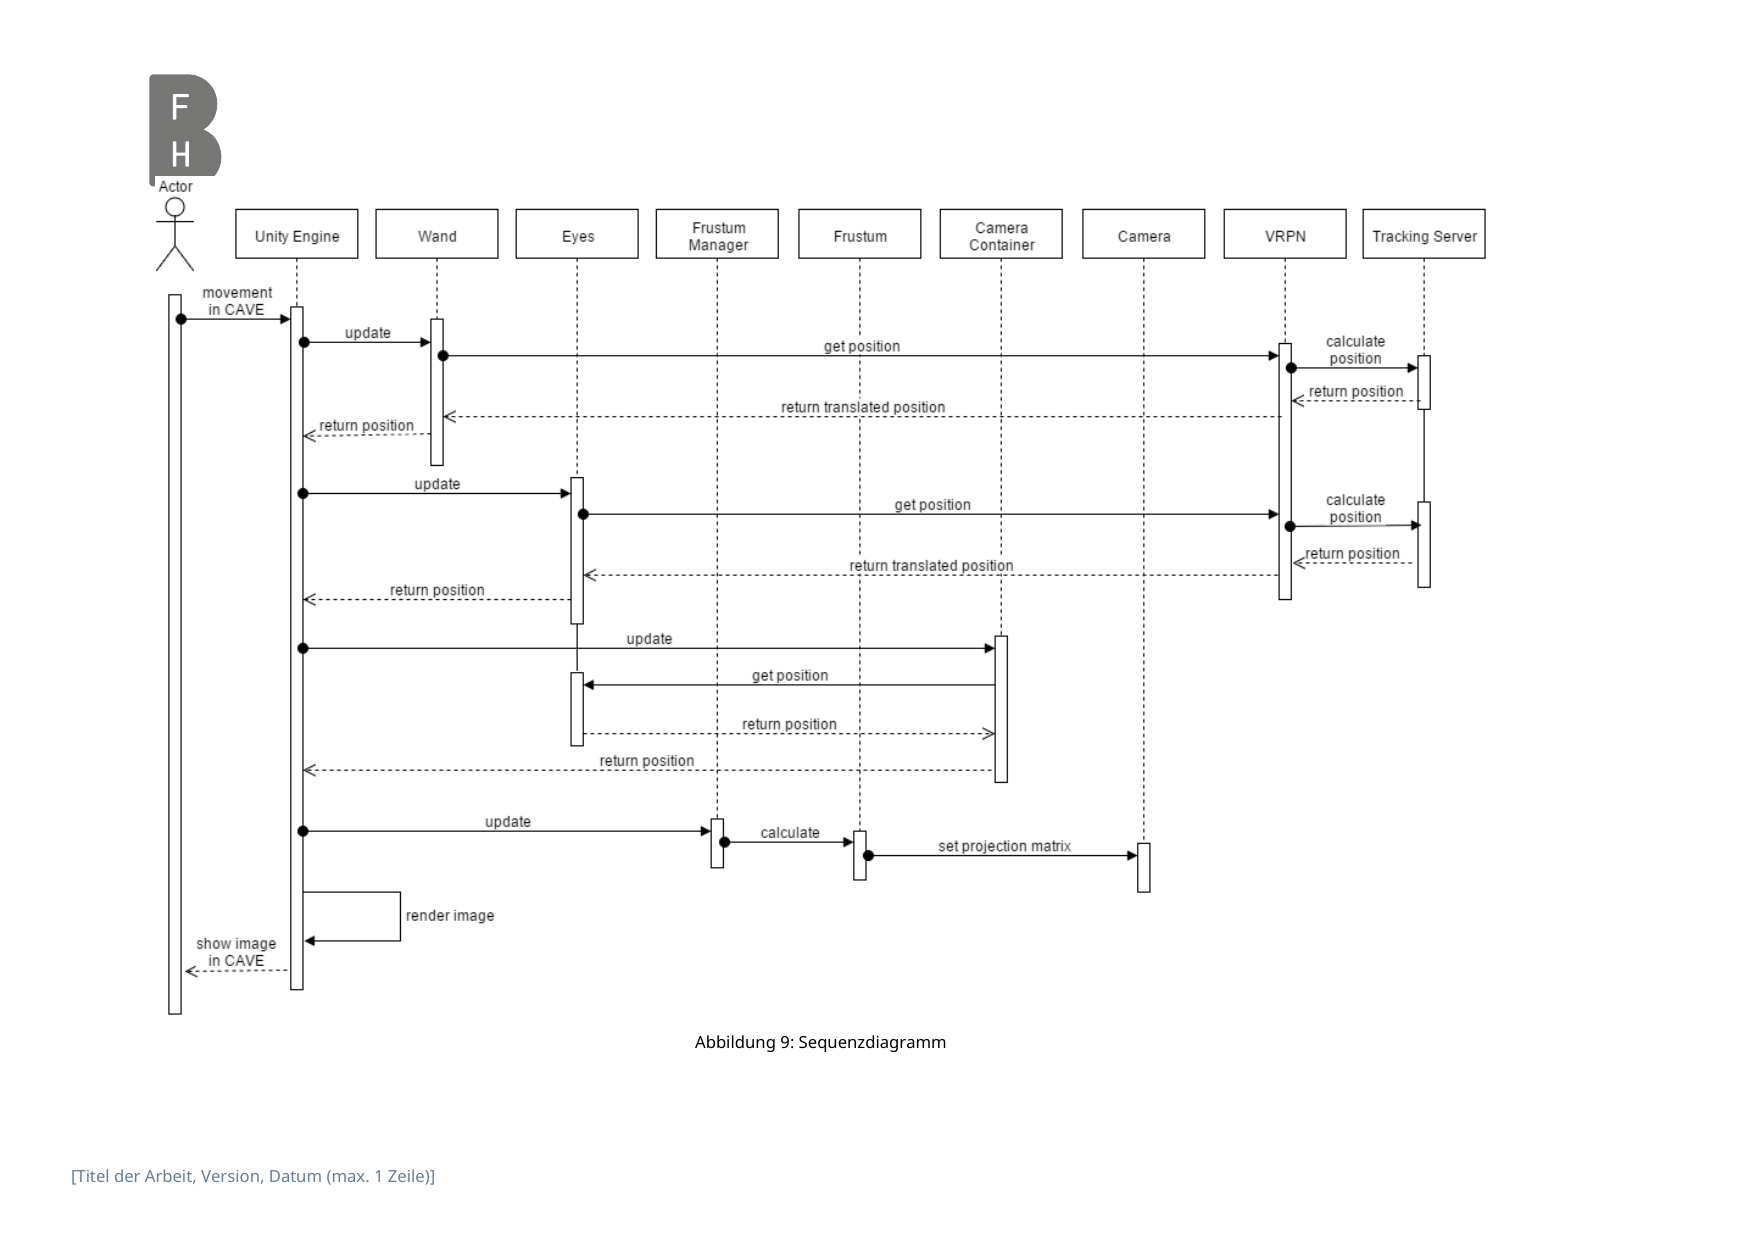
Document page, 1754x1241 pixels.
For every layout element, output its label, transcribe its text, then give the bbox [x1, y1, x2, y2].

text Abbildung 9: Sequenzdiagramm [71, 1028, 1571, 1053]
picture [155, 176, 1487, 1016]
